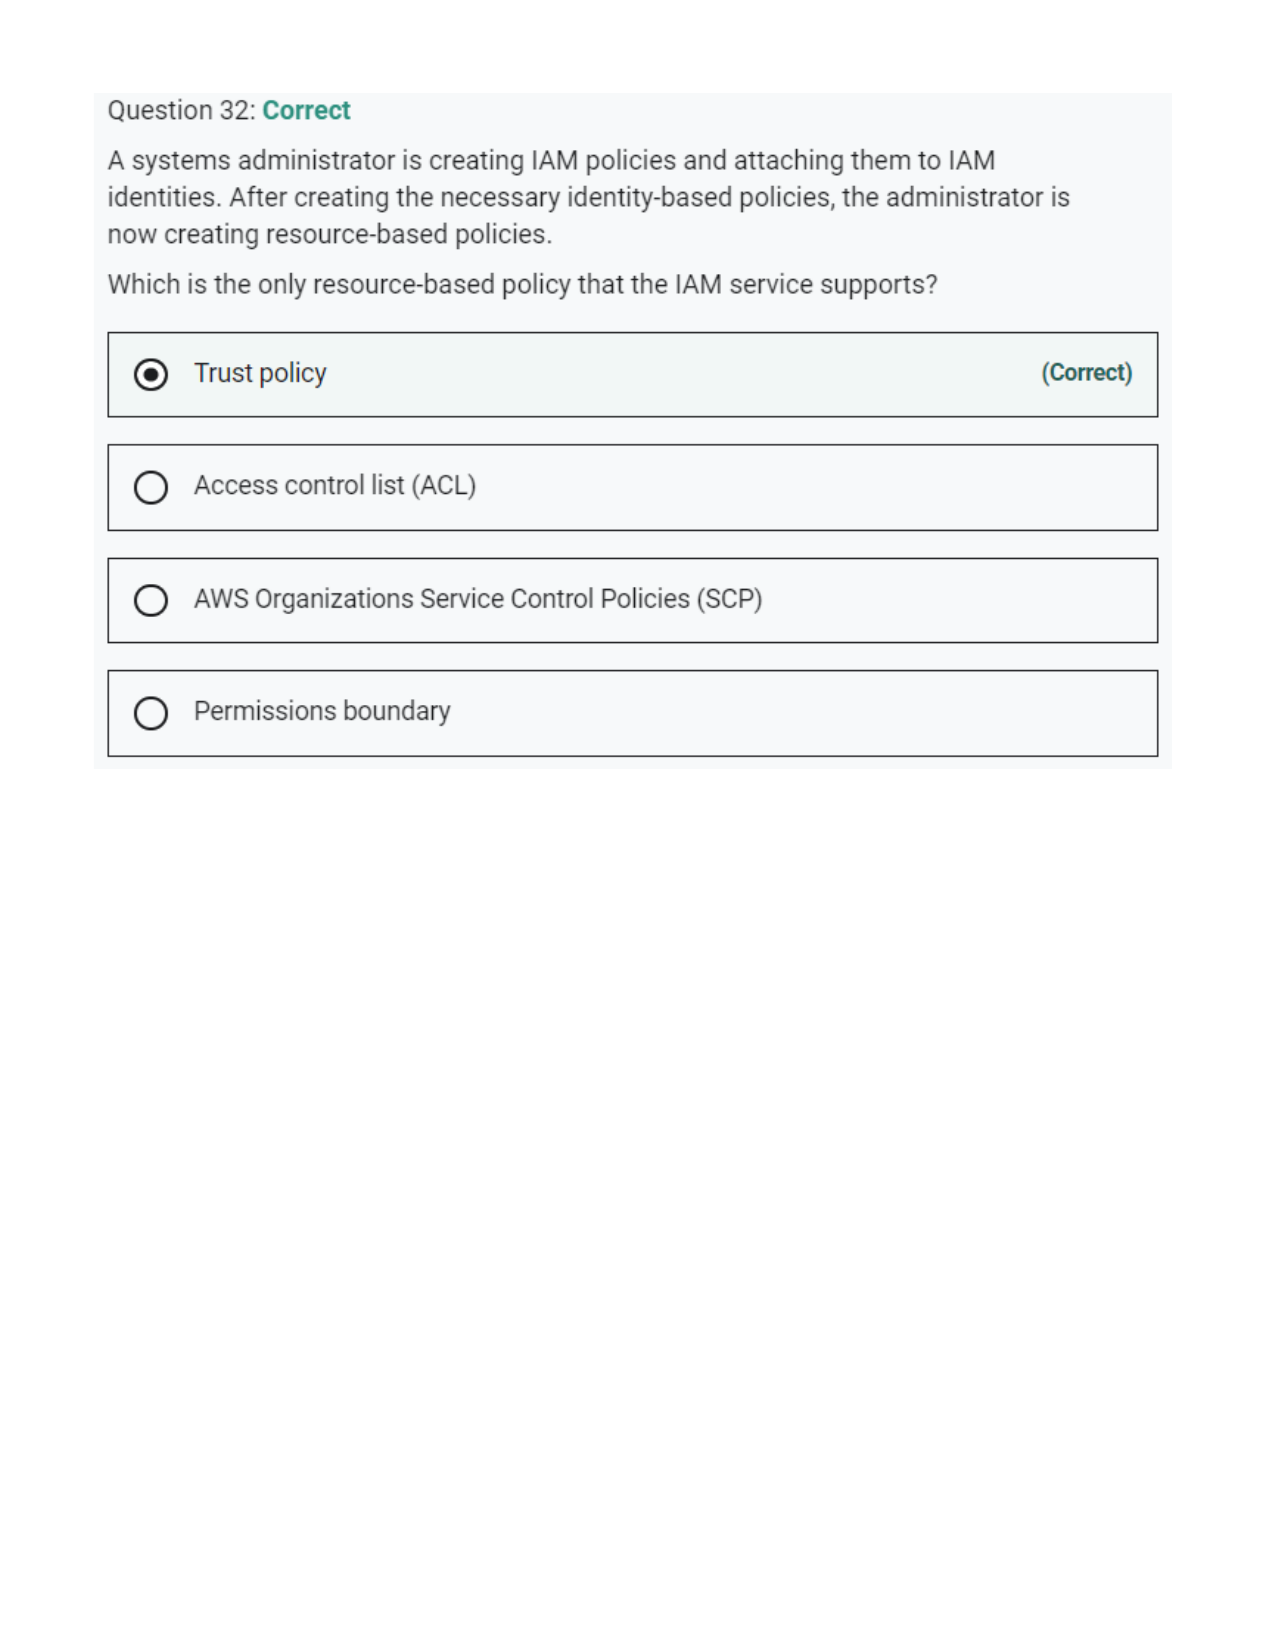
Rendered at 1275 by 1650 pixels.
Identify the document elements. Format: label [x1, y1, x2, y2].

picture [93, 93, 1172, 769]
